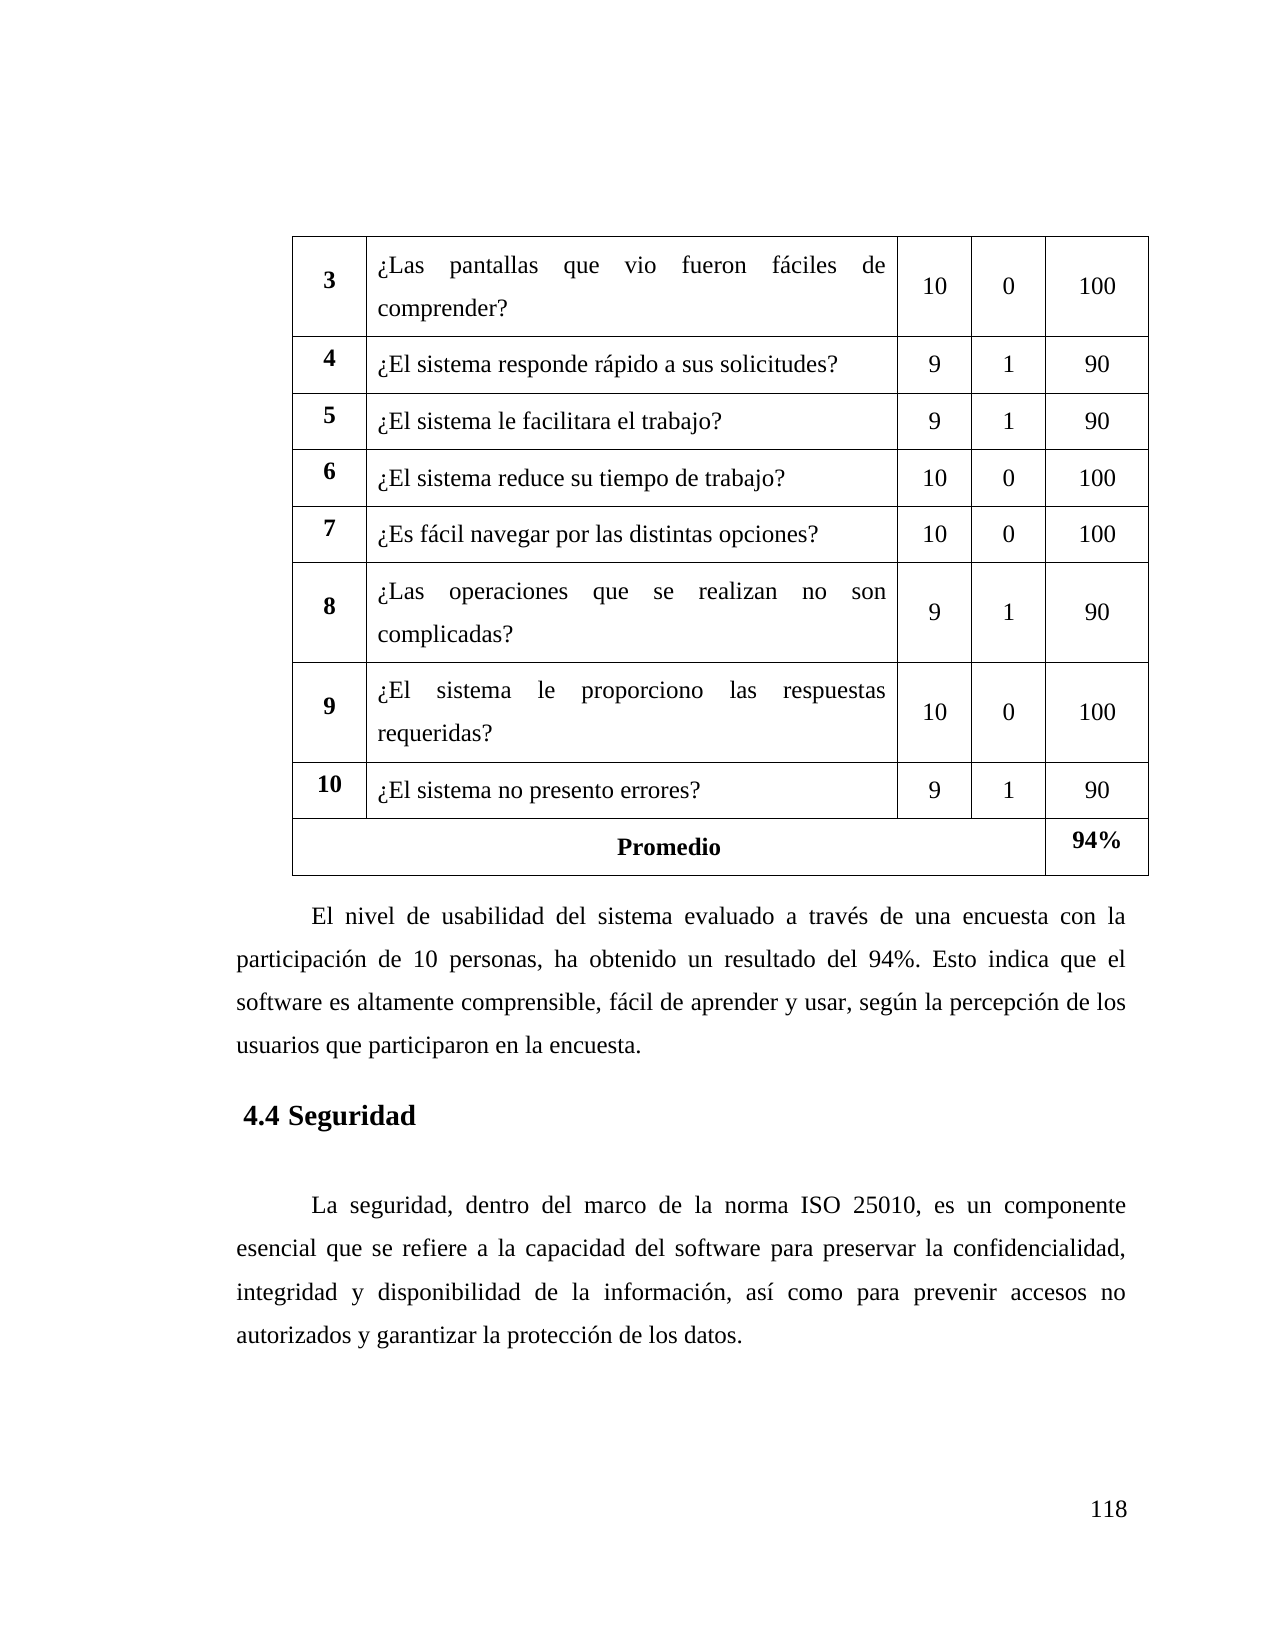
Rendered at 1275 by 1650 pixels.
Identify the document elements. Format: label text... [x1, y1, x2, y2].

table_cell 90 [1046, 337, 1148, 392]
table_cell 100 [1046, 450, 1148, 506]
table_cell 0 [972, 507, 1045, 562]
table_cell 90 [1046, 394, 1148, 449]
table_cell 0 [972, 663, 1045, 762]
table_cell 100 [1046, 507, 1148, 562]
table_cell 7 [293, 507, 366, 562]
table_cell 9 [898, 337, 971, 392]
table_cell 8 [293, 563, 366, 662]
table_cell 10 [898, 507, 971, 562]
table_cell ¿El sistema le proporciono las respuestas requeridas? [367, 663, 897, 762]
table_cell 9 [898, 763, 971, 818]
table_cell 5 [293, 394, 366, 449]
text La seguridad, dentro del marco de la norma ISO 25010, es un componente esencial que se refiere a la capacidad del software para preservar la confidencialidad, integridad y disponibilidad de la información, así como para prevenir accesos no autorizados y garantizar la protección de los datos. [236, 1190, 1127, 1348]
table_cell 1 [972, 337, 1045, 392]
table_cell 9 [898, 563, 971, 662]
table_cell 1 [972, 394, 1045, 449]
table_cell 0 [972, 450, 1045, 506]
table_cell ¿El sistema reduce su tiempo de trabajo? [367, 450, 897, 506]
table_cell 100 [1046, 663, 1148, 762]
table_cell 90 [1046, 563, 1148, 662]
table_cell 3 [293, 237, 366, 336]
table_cell 9 [293, 663, 366, 762]
table_cell 10 [293, 763, 366, 818]
table_cell ¿Las operaciones que se realizan no son complicadas? [367, 563, 897, 662]
table_cell ¿Las pantallas que vio fueron fáciles de comprender? [367, 237, 897, 336]
table_cell ¿El sistema no presento errores? [367, 763, 897, 818]
table_cell 4 [293, 337, 366, 392]
table_cell 100 [1046, 237, 1148, 336]
table_cell ¿Es fácil navegar por las distintas opciones? [367, 507, 897, 562]
table_cell 0 [972, 237, 1045, 336]
table_cell 94% [1046, 819, 1148, 875]
table_cell ¿El sistema le facilitara el trabajo? [367, 394, 897, 449]
table_cell 9 [898, 394, 971, 449]
table_cell 10 [898, 237, 971, 336]
table_cell Promedio [293, 819, 1045, 875]
table_cell 10 [898, 663, 971, 762]
table_cell 1 [972, 763, 1045, 818]
subtitle Seguridad [243, 1098, 1127, 1132]
text El nivel de usabilidad del sistema evaluado a través de una encuesta con la participación de 10 personas, ha obtenido un resultado del 94%. Esto indica que el software es altamente comprensible, fácil de aprender y usar, según la percepción de los usuarios que participaron en la encuesta. [236, 901, 1127, 1059]
table_cell 1 [972, 563, 1045, 662]
table_cell 6 [293, 450, 366, 506]
table_cell 90 [1046, 763, 1148, 818]
table_cell 10 [898, 450, 971, 506]
table_cell ¿El sistema responde rápido a sus solicitudes? [367, 337, 897, 392]
